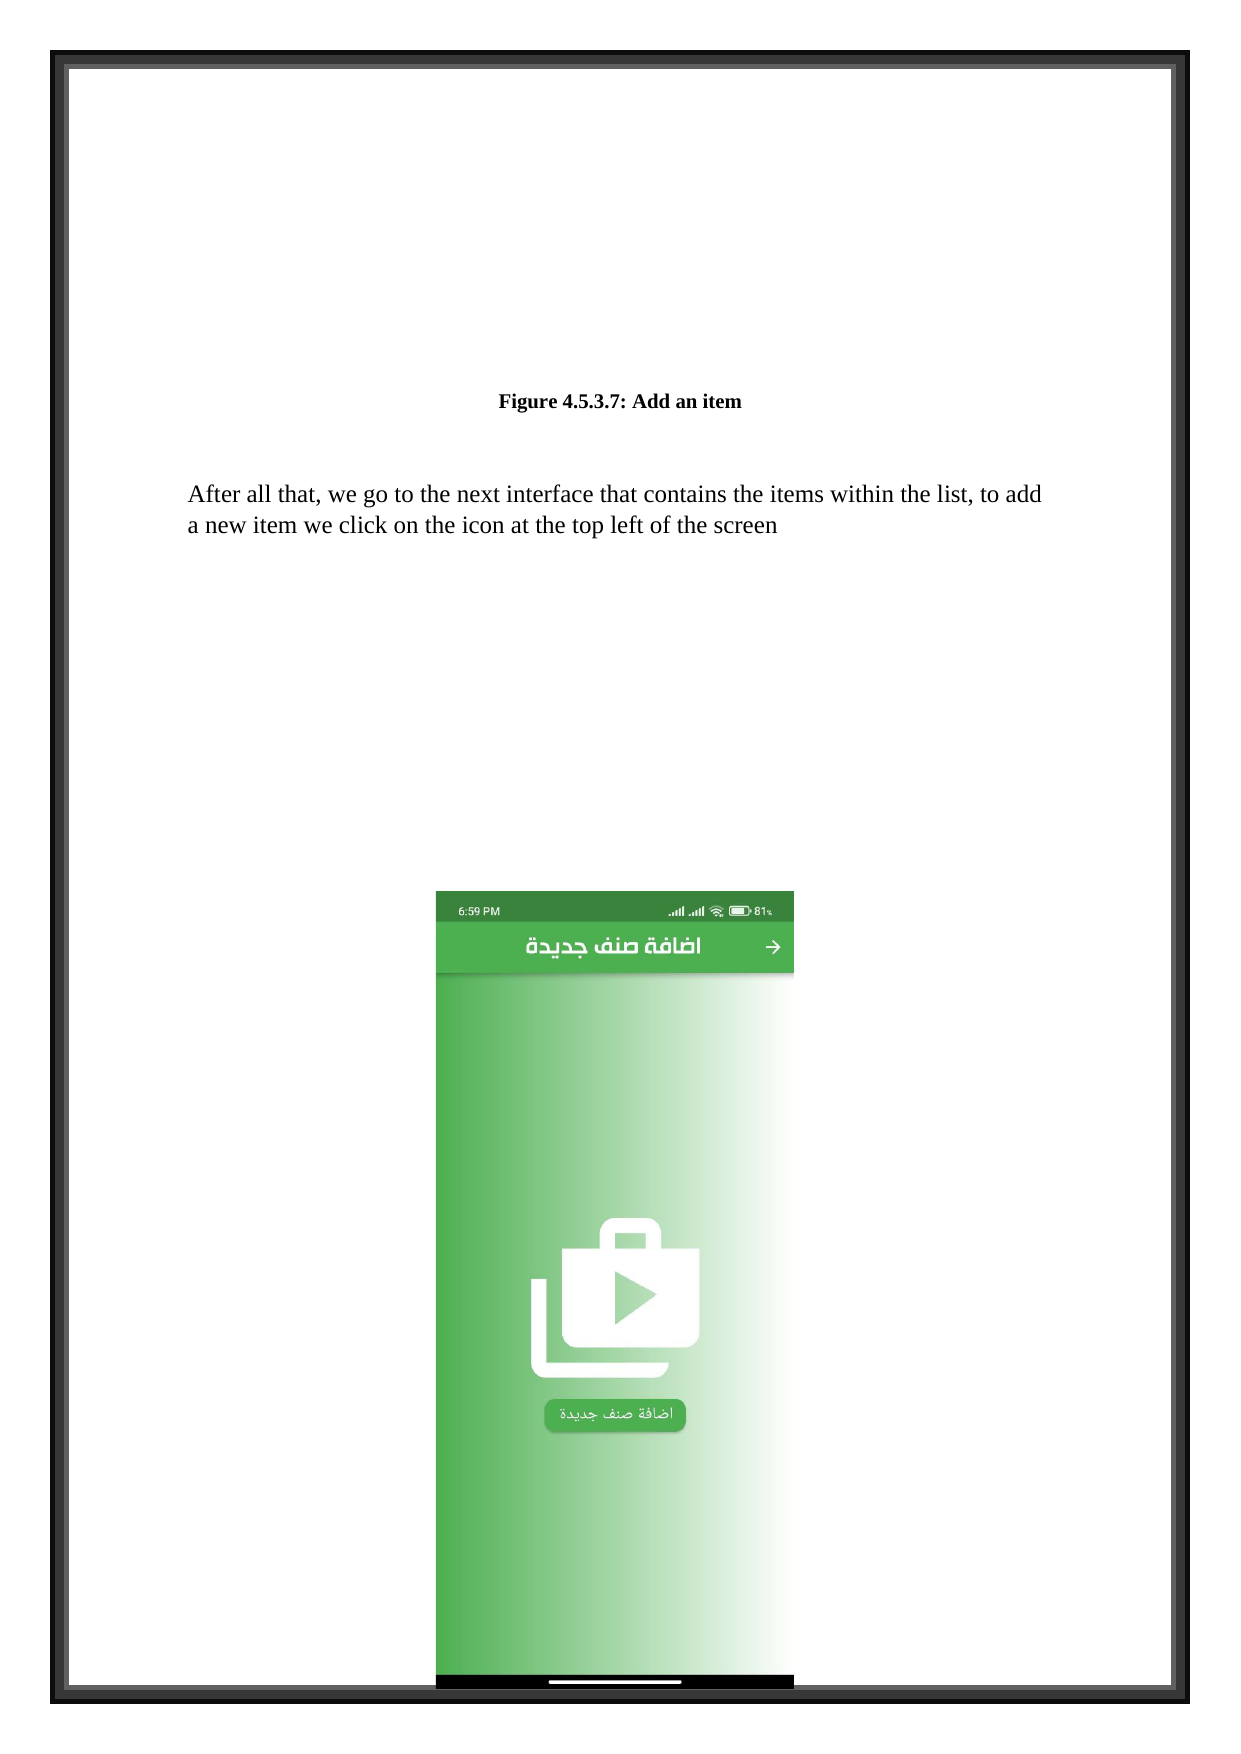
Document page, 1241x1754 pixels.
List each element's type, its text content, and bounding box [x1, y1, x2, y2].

text Figure 4.5.3.7: Add an item [187, 388, 1053, 413]
text After all that, we go to the next interface that contains the items within the list, to add a new item we click on the icon at the top left of the screen [187, 479, 1053, 539]
picture [435, 891, 794, 1689]
